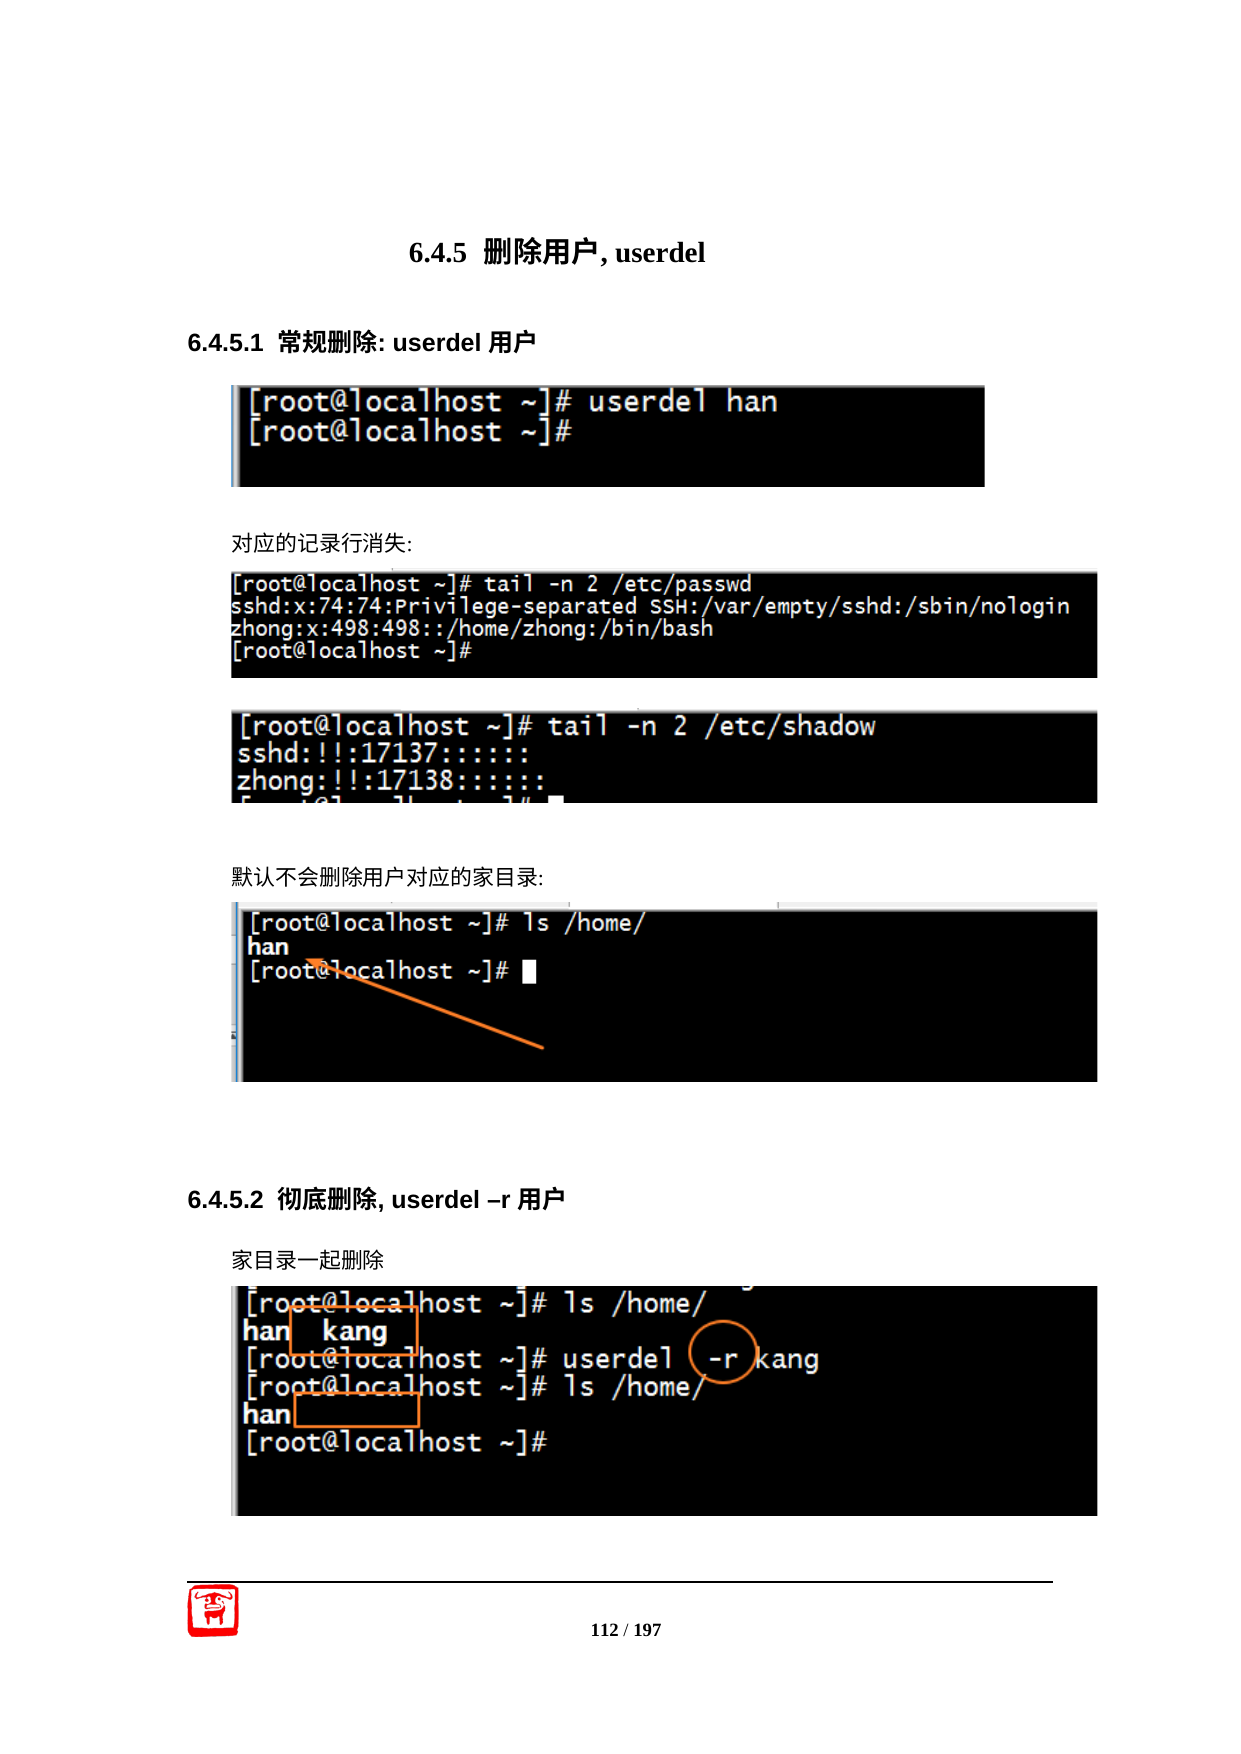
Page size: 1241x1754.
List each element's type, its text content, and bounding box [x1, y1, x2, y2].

text 家目录一起删除 [187, 1243, 1053, 1276]
picture [187, 1584, 239, 1637]
text 对应的记录行消失: [187, 526, 1053, 558]
picture [231, 708, 1098, 803]
subtitle 常规删除: userdel 用户 [187, 308, 1053, 373]
subtitle 删除用户, userdel [409, 218, 1053, 283]
subtitle 彻底删除, userdel –r 用户 [187, 1166, 1053, 1231]
picture [231, 385, 985, 487]
text 默认不会删除用户对应的家目录: [187, 860, 1053, 892]
picture [231, 1286, 1098, 1516]
picture [231, 902, 1098, 1082]
picture [231, 568, 1098, 678]
